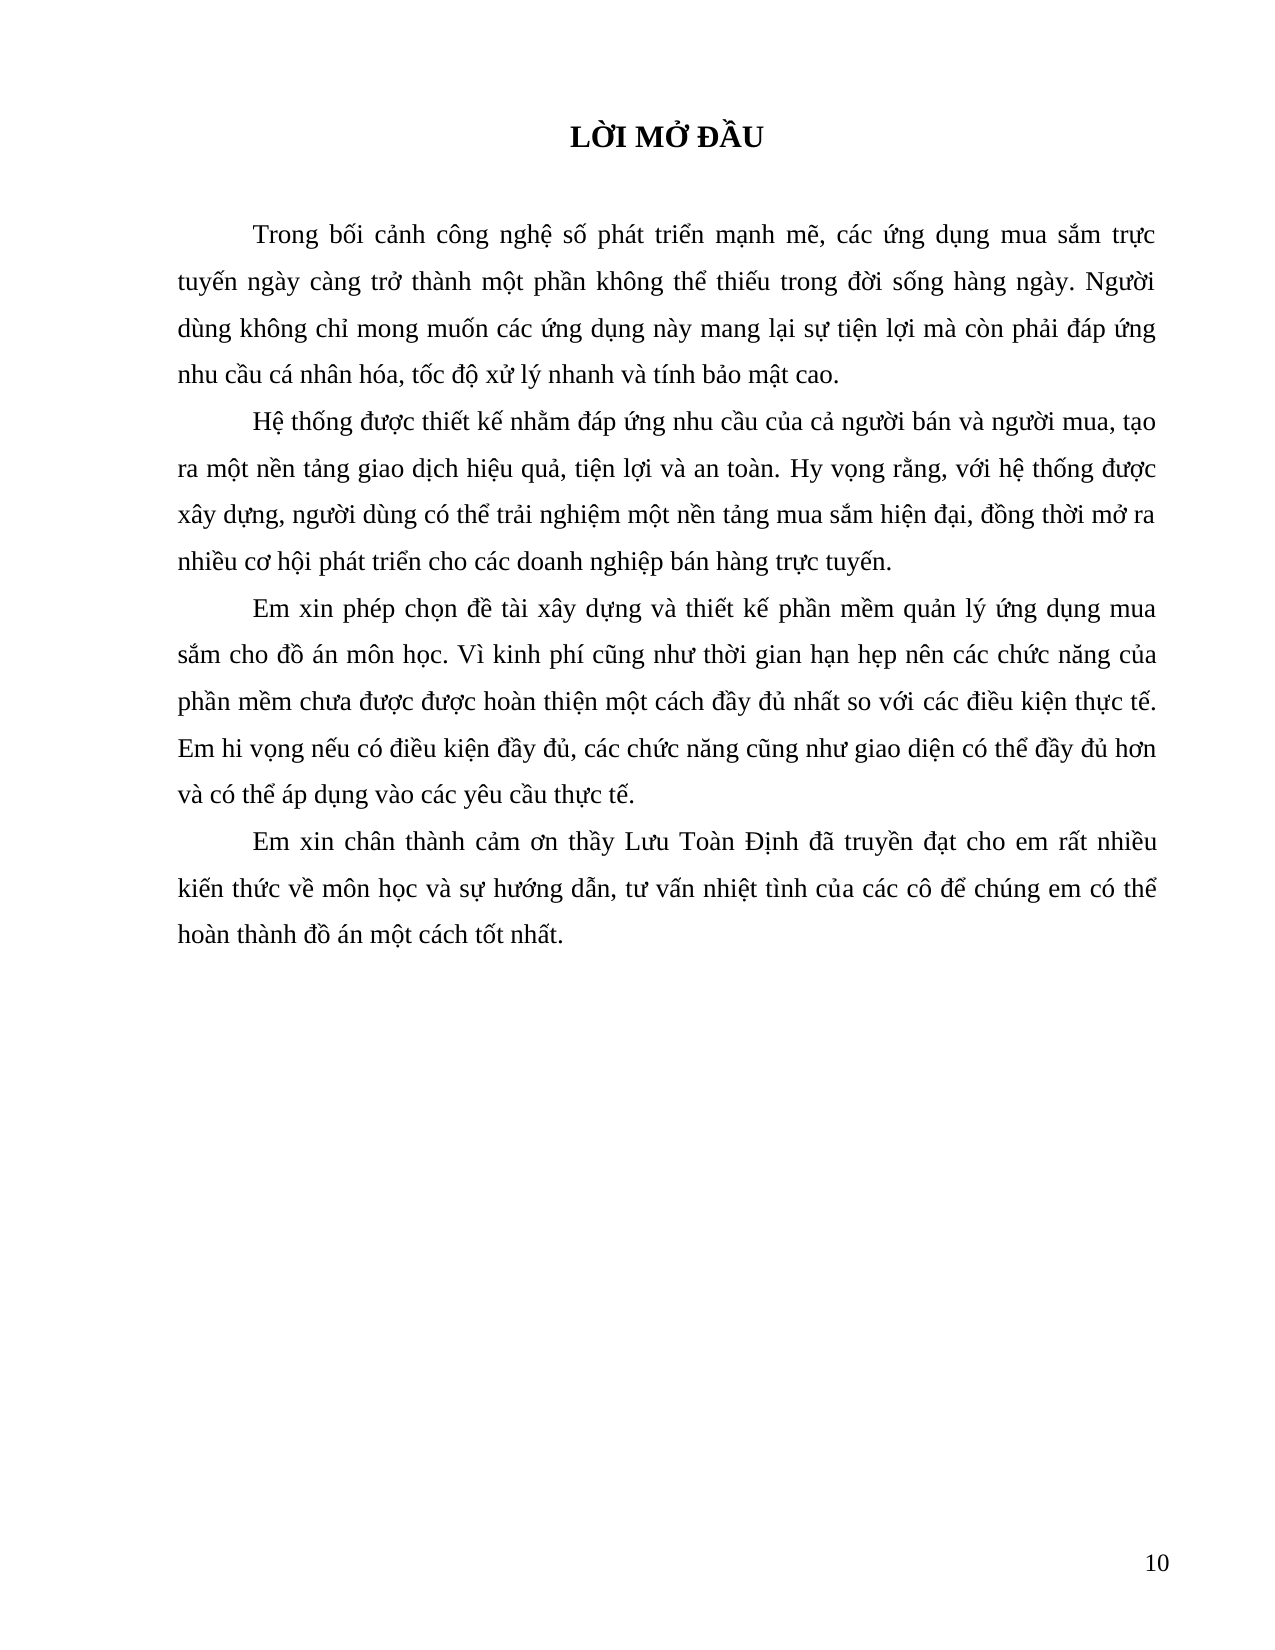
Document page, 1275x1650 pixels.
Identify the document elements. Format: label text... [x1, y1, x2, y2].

text Trong bối cảnh công nghệ số phát triển mạnh mẽ, các ứng dụng mua sắm trực tuyến ngày càng trở thành một phần không thể thiếu trong đời sống hàng ngày. Người dùng không chỉ mong muốn các ứng dụng này mang lại sự tiện lợi mà còn phải đáp ứng nhu cầu cá nhân hóa, tốc độ xử lý nhanh và tính bảo mật cao. [177, 219, 1157, 390]
text Hệ thống được thiết kế nhằm đáp ứng nhu cầu của cả người bán và người mua, tạo ra một nền tảng giao dịch hiệu quả, tiện lợi và an toàn. Hy vọng rằng, với hệ thống được xây dựng, người dùng có thể trải nghiệm một nền tảng mua sắm hiện đại, đồng thời mở ra nhiều cơ hội phát triển cho các doanh nghiệp bán hàng trực tuyến. [177, 405, 1157, 576]
subtitle LỜI MỞ ĐẦU [177, 118, 1157, 154]
text Em xin chân thành cảm ơn thầy Lưu Toàn Định đã truyền đạt cho em rất nhiều kiến thức về môn học và sự hướng dẫn, tư vấn nhiệt tình của các cô để chúng em có thể hoàn thành đồ án một cách tốt nhất. [177, 825, 1157, 950]
text Em xin phép chọn đề tài xây dựng và thiết kế phần mềm quản lý ứng dụng mua sắm cho đồ án môn học. Vì kinh phí cũng như thời gian hạn hẹp nên các chức năng của phần mềm chưa được được hoàn thiện một cách đầy đủ nhất so với các điều kiện thực tế. Em hi vọng nếu có điều kiện đầy đủ, các chức năng cũng như giao diện có thể đầy đủ hơn và có thể áp dụng vào các yêu cầu thực tế. [177, 592, 1157, 810]
